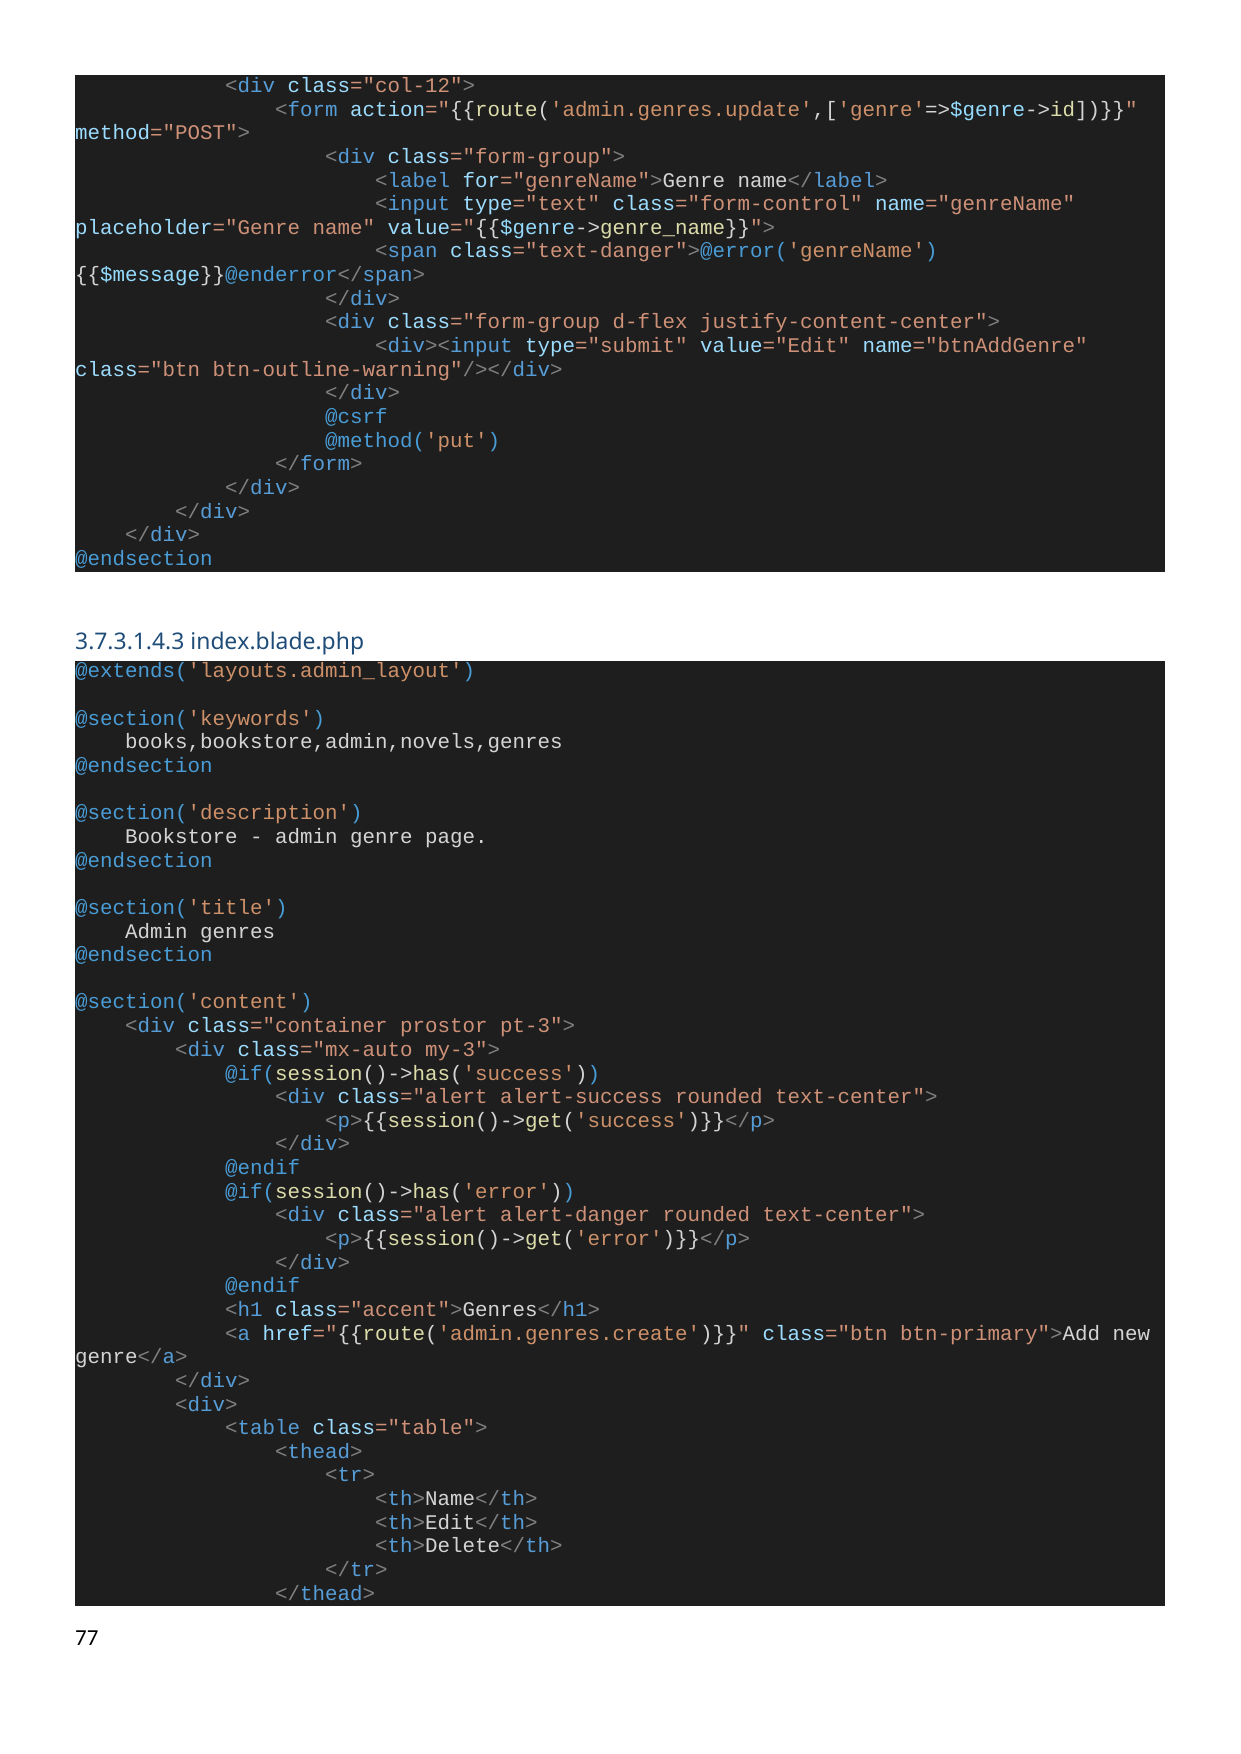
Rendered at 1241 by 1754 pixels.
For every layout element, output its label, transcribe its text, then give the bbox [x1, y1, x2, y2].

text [75, 661, 1165, 1606]
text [75, 75, 1165, 572]
subtitle 3.7.3.1.4.3 index.blade.php [75, 624, 1165, 656]
